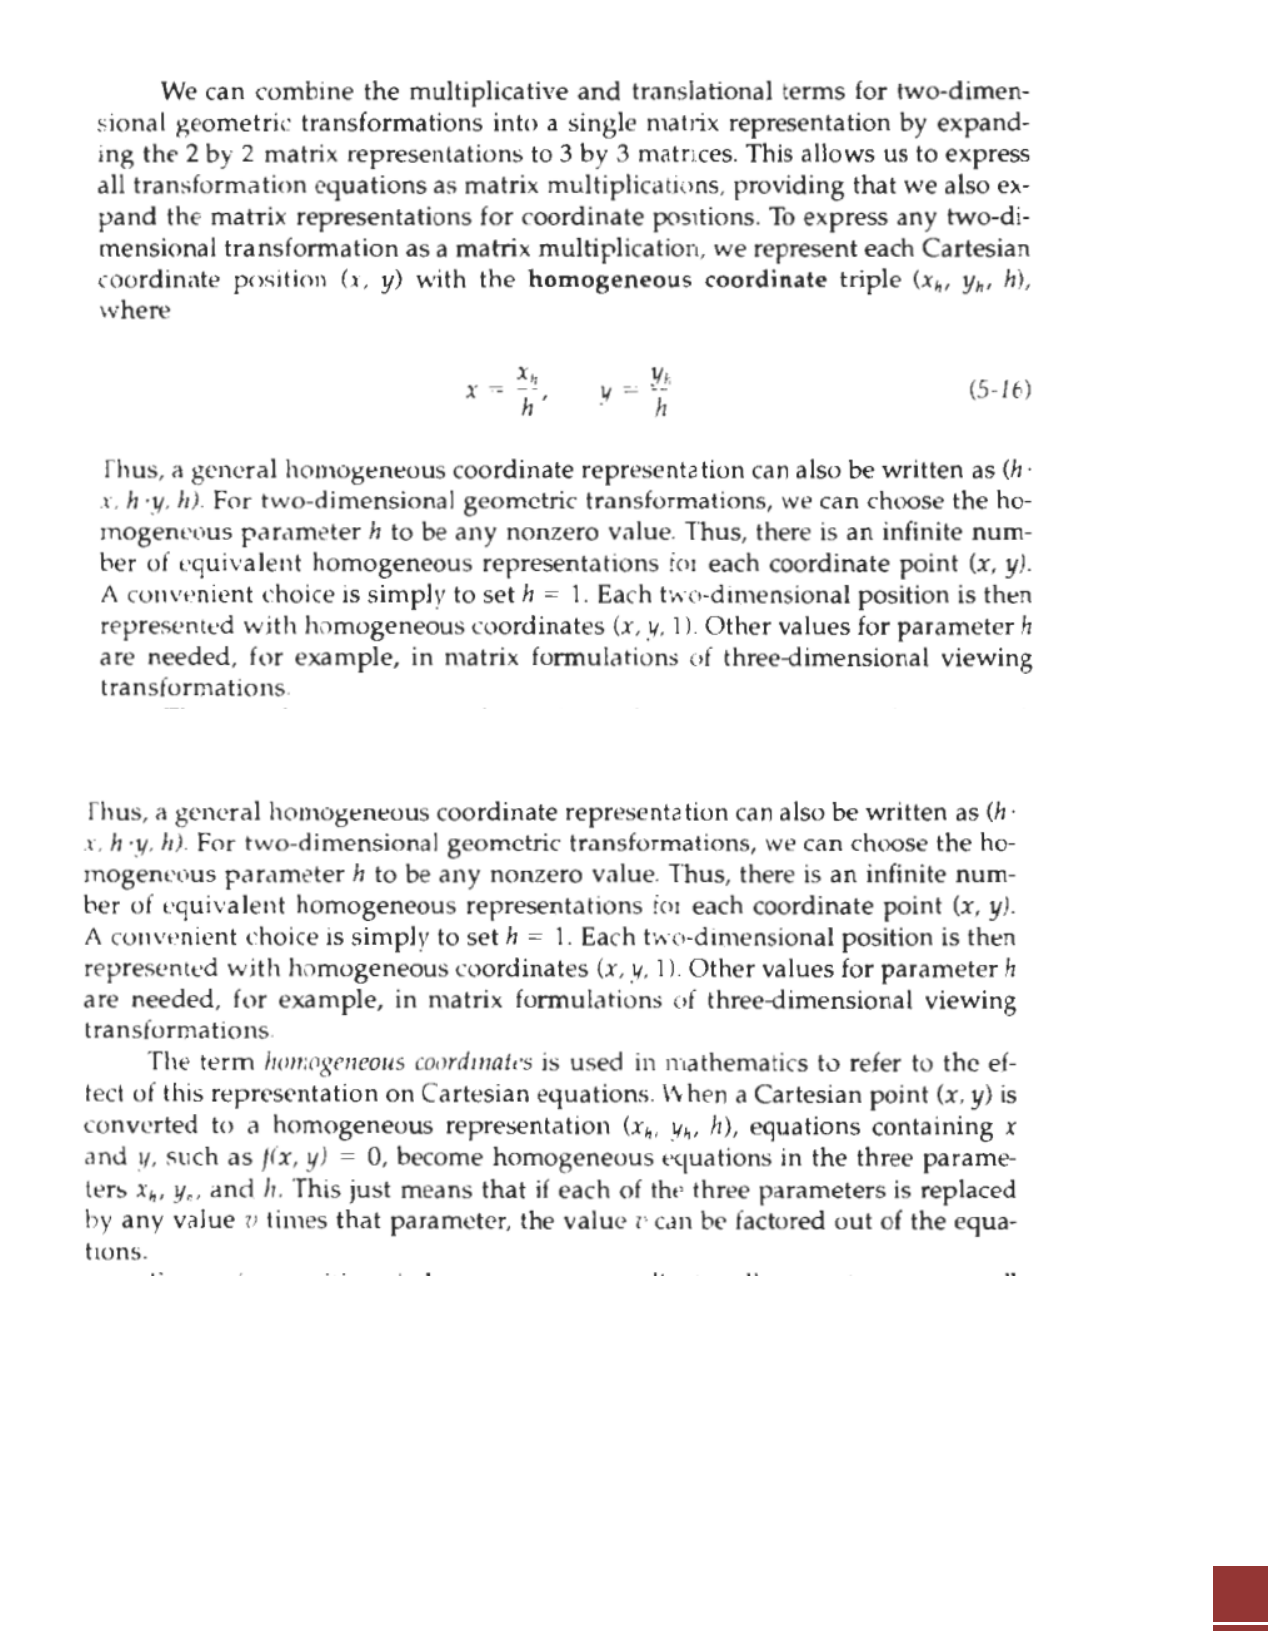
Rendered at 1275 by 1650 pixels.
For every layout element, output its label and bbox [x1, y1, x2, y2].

picture [75, 787, 1038, 1276]
picture [75, 75, 1053, 709]
